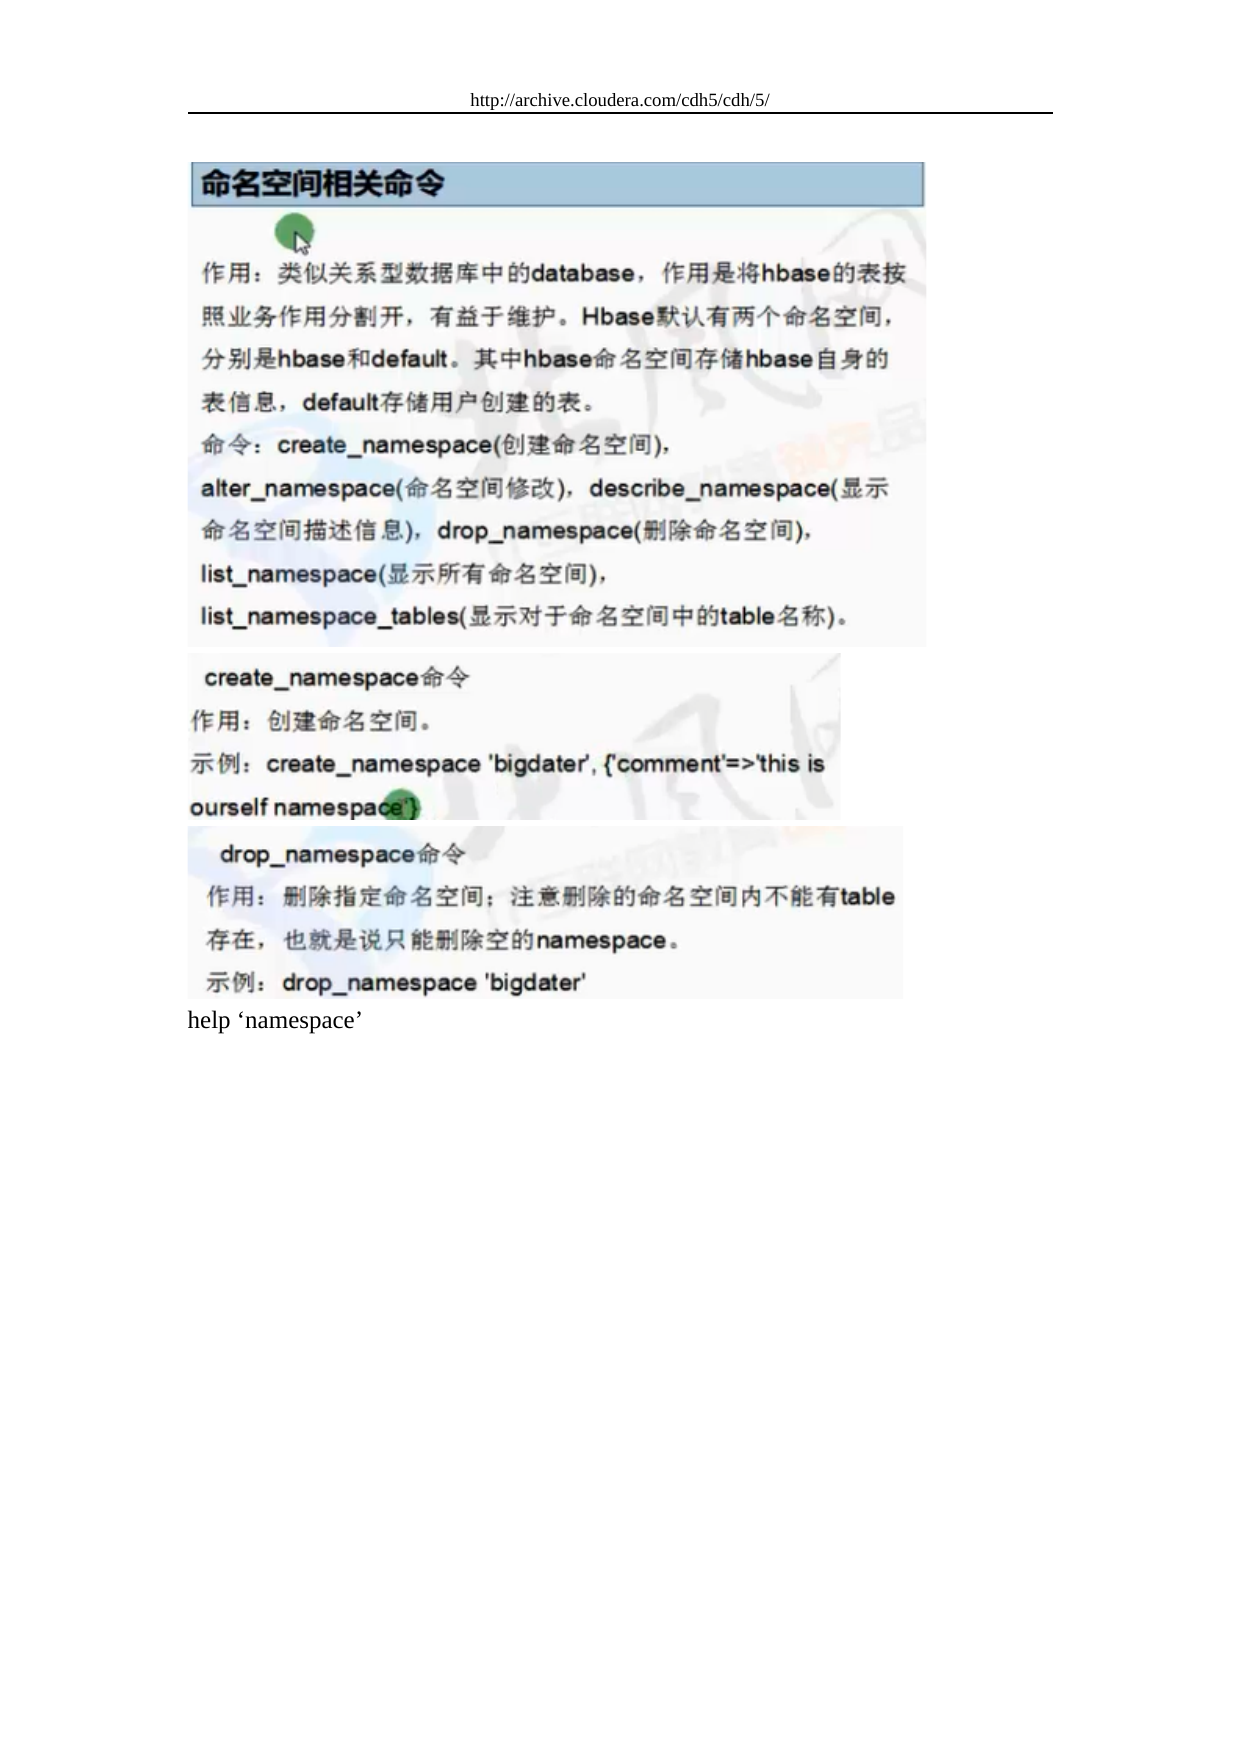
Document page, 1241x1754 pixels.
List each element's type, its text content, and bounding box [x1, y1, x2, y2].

picture [187, 162, 927, 647]
picture [187, 826, 904, 999]
picture [187, 653, 841, 820]
text help ‘namespace’ [187, 1005, 1053, 1034]
